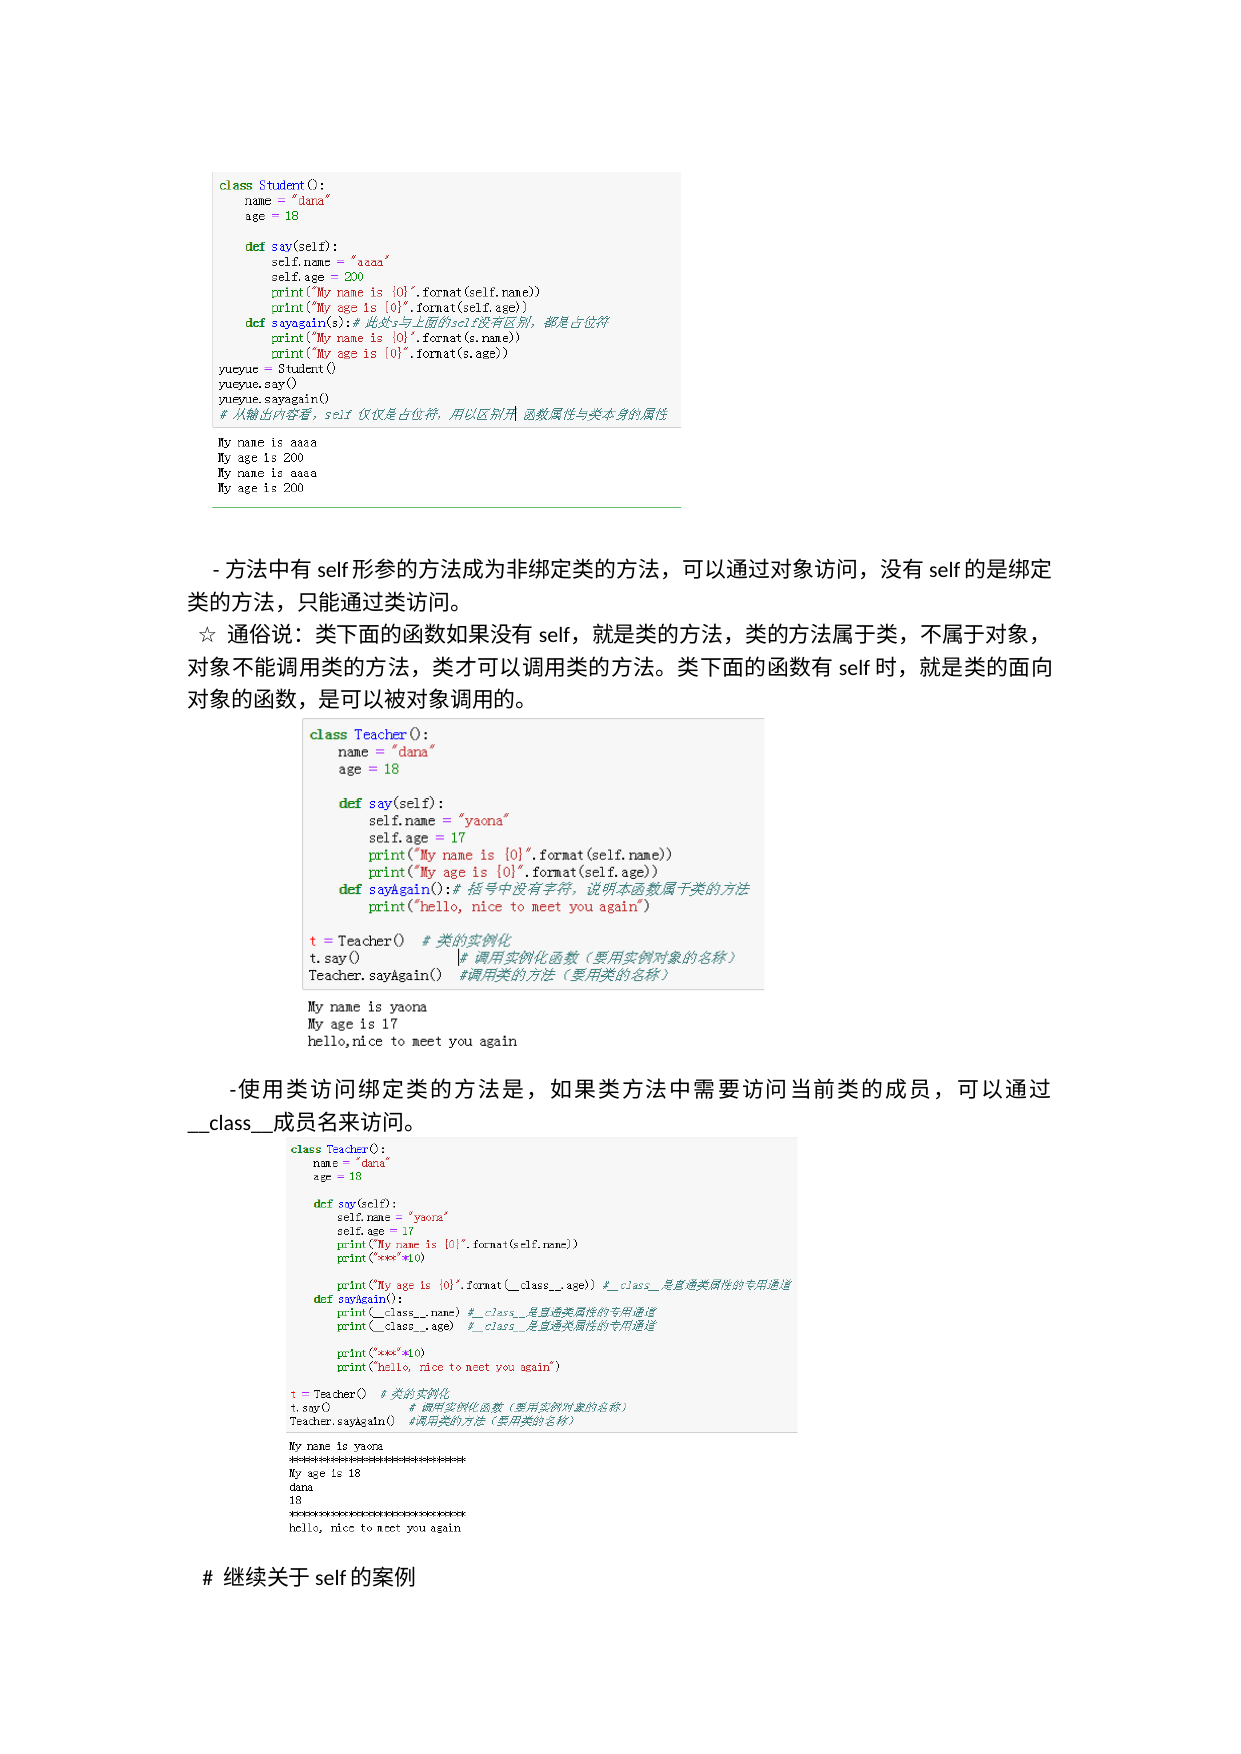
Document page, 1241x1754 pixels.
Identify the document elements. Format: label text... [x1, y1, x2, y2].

text -使用类访问绑定类的方法是，如果类方法中需要访问当前类的成员，可以通过__class__成员名来访问。 [187, 1072, 1053, 1137]
text # 继续关于self的案例 [187, 1559, 1053, 1592]
text - 方法中有self形参的方法成为非绑定类的方法，可以通过对象访问，没有self的是绑定类的方法，只能通过类访问。 [187, 552, 1053, 617]
picture [296, 714, 765, 1059]
picture [286, 1137, 798, 1539]
picture [212, 172, 682, 509]
text ☆ 通俗说：类下面的函数如果没有self，就是类的方法，类的方法属于类，不属于对象，对象不能调用类的方法，类才可以调用类的方法。类下面的函数有self时，就是类的面向对象的函数，是可以被对象调用的。 [187, 617, 1053, 714]
